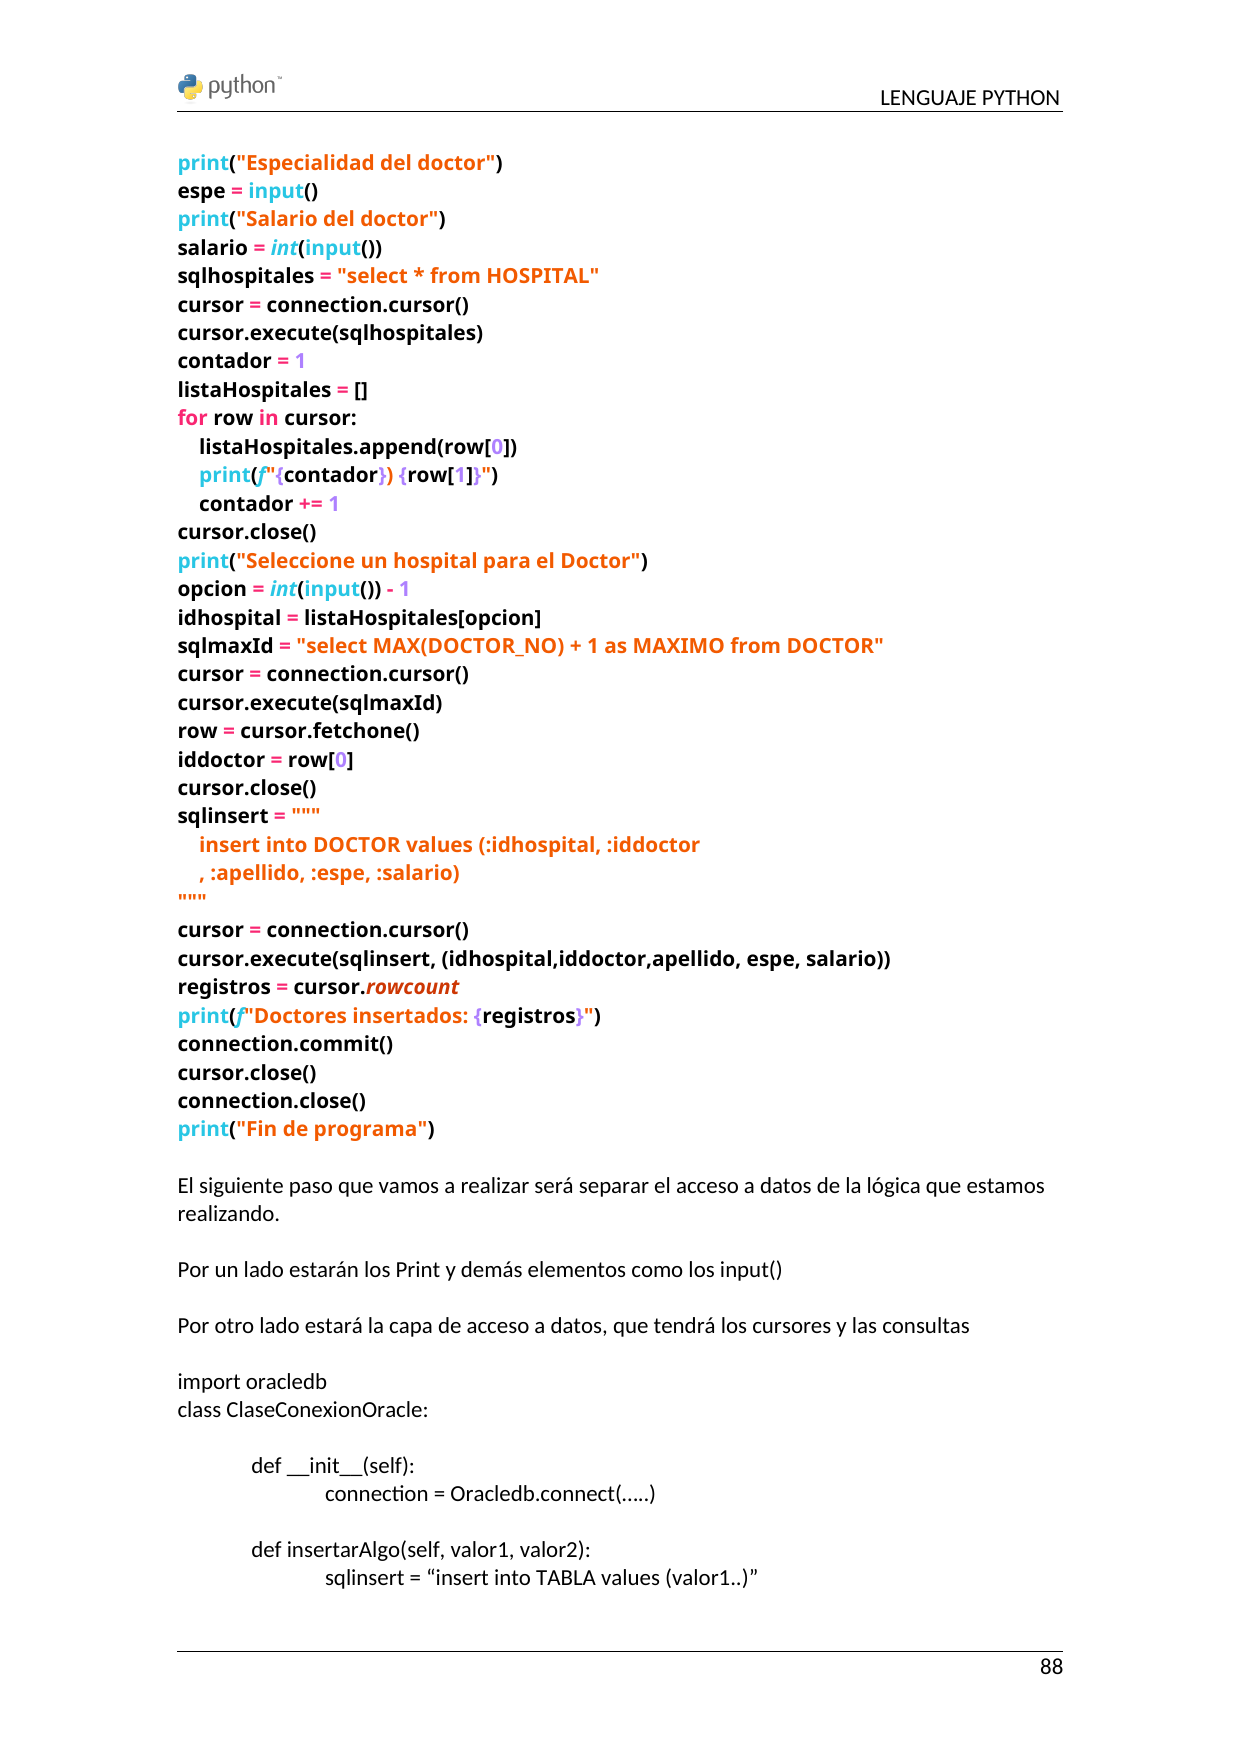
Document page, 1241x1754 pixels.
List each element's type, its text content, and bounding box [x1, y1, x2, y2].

text registros = cursor.rowcount [177, 972, 1063, 1001]
text print(f"{contador}) {row[1]}") [177, 460, 1063, 489]
text listaHospitales.append(row[0]) [177, 432, 1063, 460]
text connection = Oracledb.connect(…..) [177, 1479, 1063, 1507]
text cursor.close() [177, 517, 1063, 546]
text print("Fin de programa") [177, 1114, 1063, 1143]
text import oracledb [177, 1367, 1063, 1395]
text cursor.execute(sqlhospitales) [177, 318, 1063, 347]
text sqlhospitales = "select * from HOSPITAL" [177, 261, 1063, 290]
text print("Salario del doctor") [177, 204, 1063, 233]
text print("Especialidad del doctor") [177, 148, 1063, 176]
text idhospital = listaHospitales[opcion] [177, 603, 1063, 631]
text cursor.execute(sqlinsert, (idhospital,iddoctor,apellido, espe, salario)) [177, 944, 1063, 972]
text cursor = connection.cursor() [177, 915, 1063, 944]
text Por un lado estarán los Print y demás elementos como los input() [177, 1255, 1063, 1283]
text iddoctor = row[0] [177, 745, 1063, 773]
text connection.close() [177, 1086, 1063, 1114]
text cursor.execute(sqlmaxId) [177, 688, 1063, 716]
text class ClaseConexionOracle: [177, 1395, 1063, 1423]
text sqlinsert = """ [177, 802, 1063, 830]
text cursor = connection.cursor() [177, 290, 1063, 318]
text print("Seleccione un hospital para el Doctor") [177, 546, 1063, 574]
text cursor = connection.cursor() [177, 659, 1063, 688]
text contador += 1 [177, 489, 1063, 517]
text sqlmaxId = "select MAX(DOCTOR_NO) + 1 as MAXIMO from DOCTOR" [177, 631, 1063, 659]
text contador = 1 [177, 347, 1063, 375]
text opcion = int(input()) - 1 [177, 574, 1063, 603]
text El siguiente paso que vamos a realizar será separar el acceso a datos de la lógica que estamos realizando. [177, 1171, 1063, 1227]
text for row in cursor: [177, 403, 1063, 432]
text salario = int(input()) [177, 233, 1063, 261]
text sqlinsert = “insert into TABLA values (valor1..)” [177, 1563, 1063, 1591]
text def insertarAlgo(self, valor1, valor2): [177, 1535, 1063, 1563]
text row = cursor.fetchone() [177, 716, 1063, 745]
text , :apellido, :espe, :salario) [177, 858, 1063, 887]
text Por otro lado estará la capa de acceso a datos, que tendrá los cursores y las consultas [177, 1311, 1063, 1339]
text connection.commit() [177, 1029, 1063, 1058]
text listaHospitales = [] [177, 375, 1063, 403]
text """ [177, 887, 1063, 915]
text cursor.close() [177, 773, 1063, 802]
text espe = input() [177, 176, 1063, 204]
text insert into DOCTOR values (:idhospital, :iddoctor [177, 830, 1063, 858]
picture [177, 73, 283, 105]
text print(f"Doctores insertados: {registros}") [177, 1001, 1063, 1029]
text cursor.close() [177, 1058, 1063, 1086]
text def __init__(self): [177, 1451, 1063, 1479]
